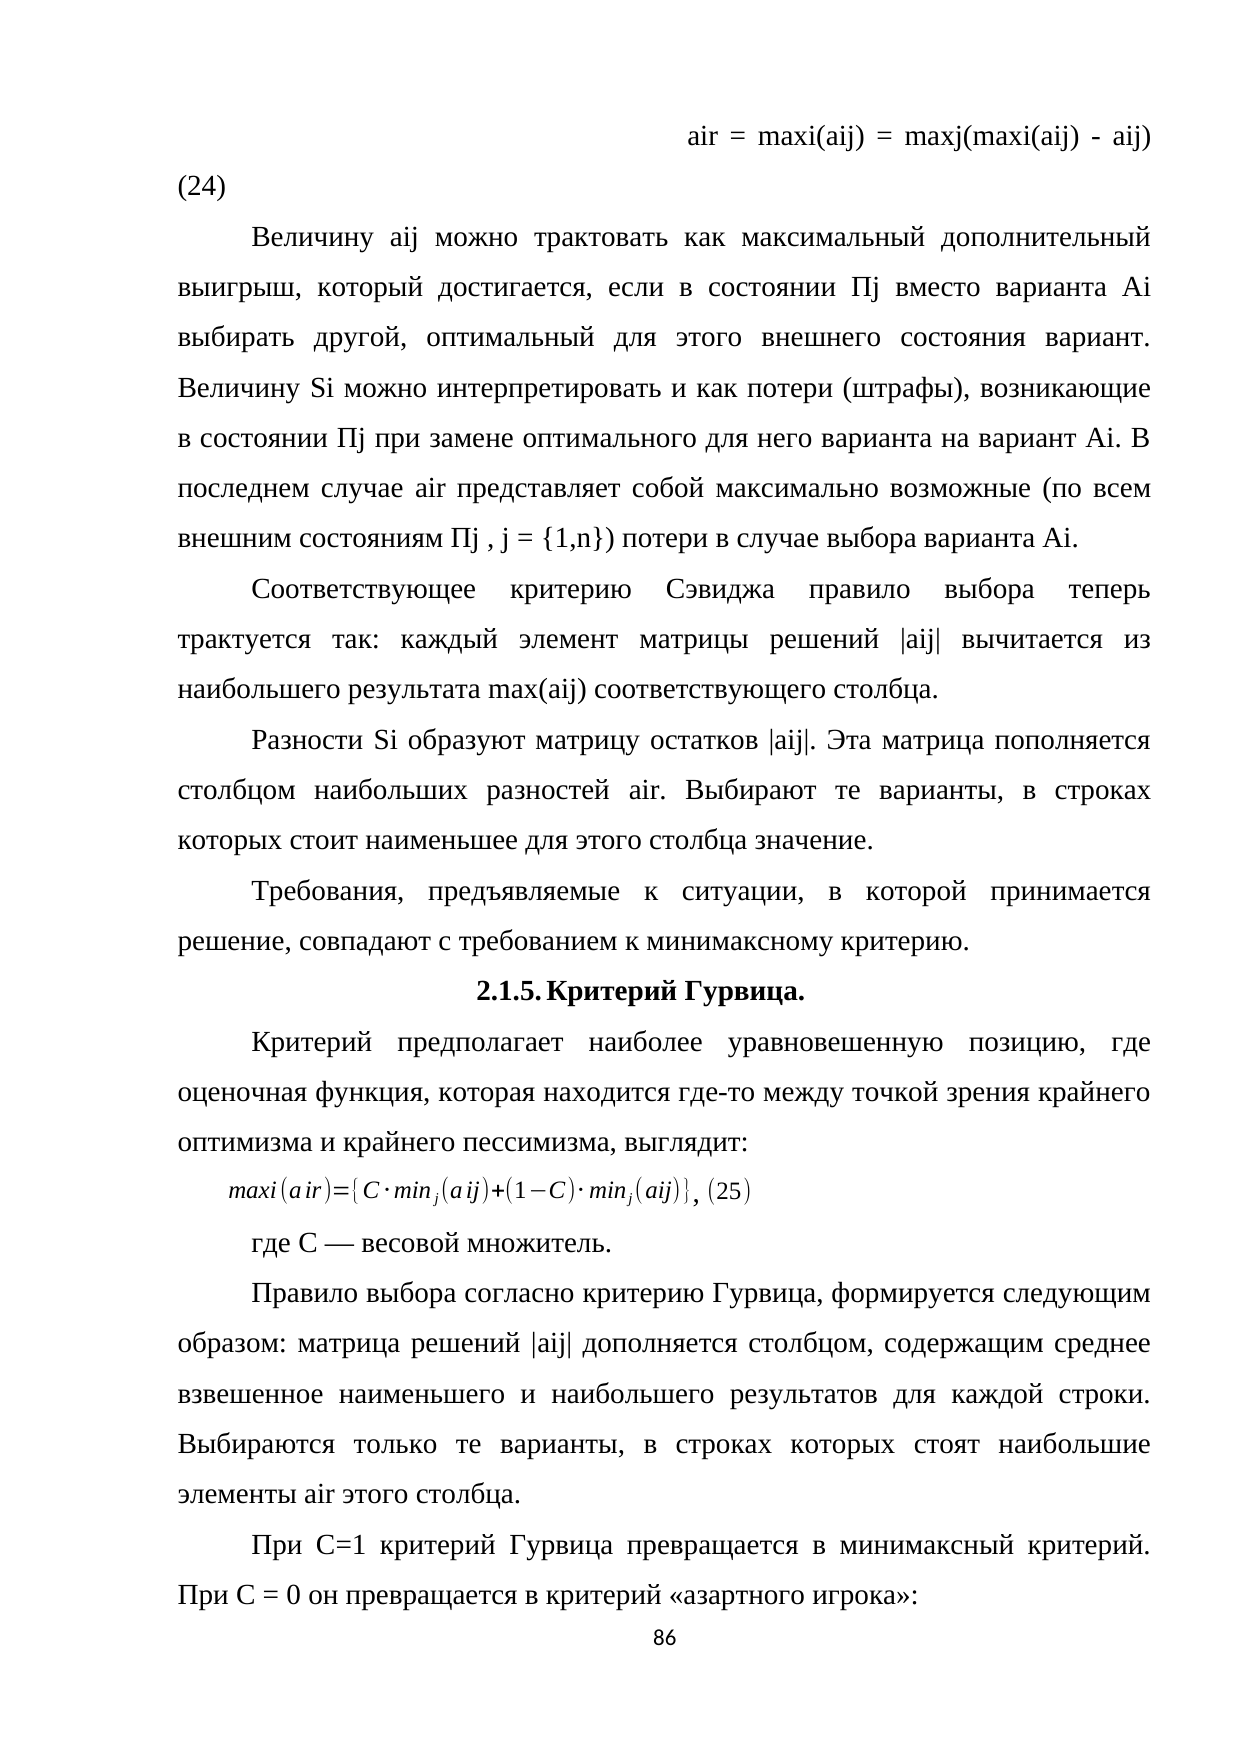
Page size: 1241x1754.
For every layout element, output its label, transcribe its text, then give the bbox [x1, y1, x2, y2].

text , [177, 1175, 1152, 1208]
text Критерий предполагает наиболее уравновешенную позицию, где оценочная функция, которая находится где-то между точкой зрения крайнего оптимизма и крайнего пессимизма, выглядит: [177, 1024, 1152, 1158]
text где С — весовой множитель. [177, 1225, 1152, 1258]
text Правило выбора согласно критерию Гурвица, формируется следующим образом: матрица решений |aij| дополняется столбцом, содержащим среднее взвешенное наименьшего и наибольшего результатов для каждой строки. Выбираются только те варианты, в строках которых стоят наибольшие элементы air этого столбца. [177, 1275, 1152, 1510]
text Величину aij можно трактовать как максимальный дополнительный выигрыш, который достигается, если в состоянии Пj вместо варианта Аi выбирать другой, оптимальный для этого внешнего состояния вариант. Величину Si можно интерпретировать и как потери (штрафы), возникающие в состоянии Пj при замене оптимального для него варианта на вариант Аi. В последнем случае air представляет собой максимально возможные (по всем внешним состояниям Пj , j = {1,n}) потери в случае выбора варианта Аi. [177, 219, 1152, 554]
text Требования, предъявляемые к ситуации, в которой принимается решение, совпадают с требованием к минимаксному критерию. [177, 873, 1152, 957]
text air = maxi(aij) = maxj(maxi(aij) - aij) (24) [177, 118, 1152, 202]
text Соответствующее критерию Сэвиджа правило выбора теперь трактуется так: каждый элемент матрицы решений |аij| вычитается из наибольшего результата max(аij) соответствующего столбца. [177, 571, 1152, 705]
subtitle Критерий Гурвица. [402, 973, 1152, 1007]
text Разности Si образуют матрицу остатков |аij|. Эта матрица пополняется столбцом наибольших разностей air. Выбирают те варианты, в строках которых стоит наименьшее для этого столбца значение. [177, 722, 1152, 856]
text При С=1 критерий Гурвица превращается в минимаксный критерий. При С = 0 он превращается в критерий «азартного игрока»: [177, 1527, 1152, 1611]
